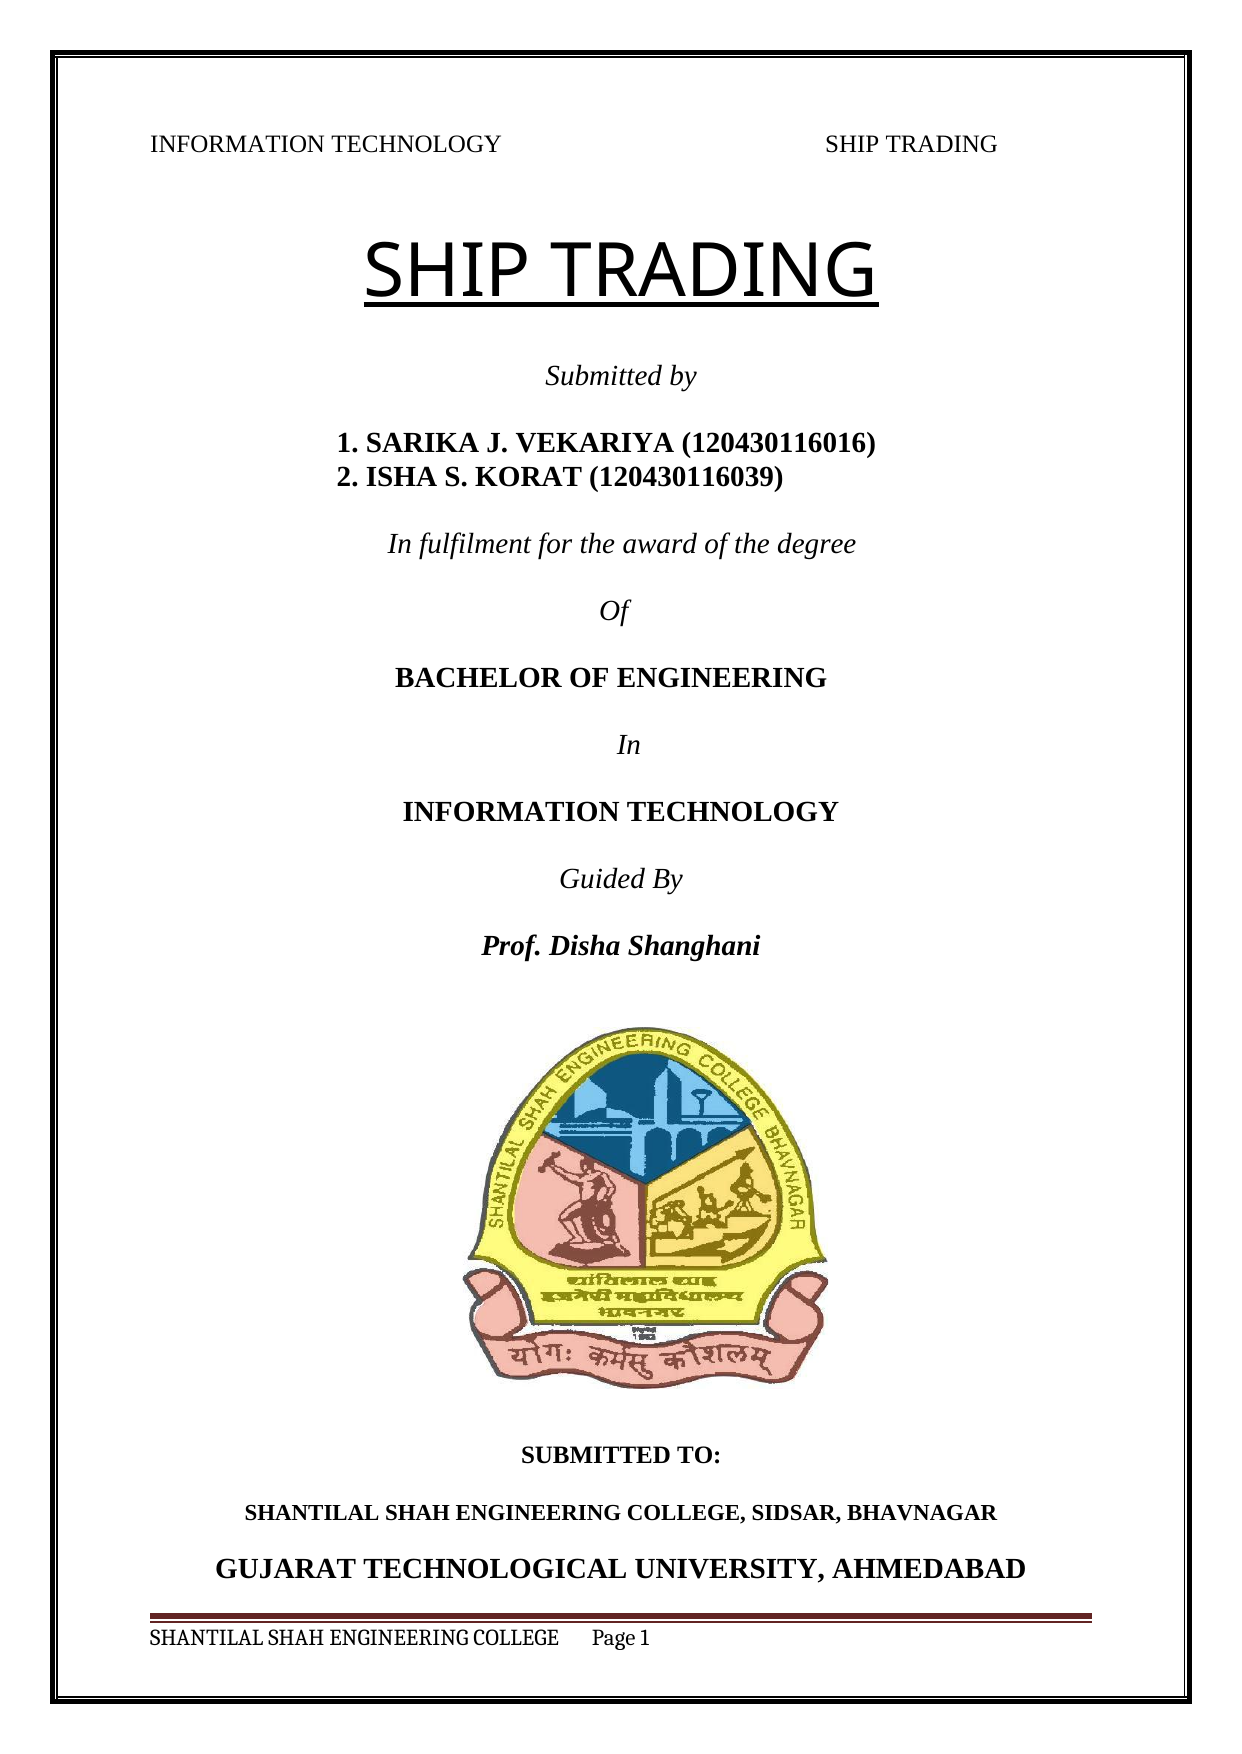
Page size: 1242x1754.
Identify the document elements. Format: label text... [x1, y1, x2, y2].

text In fulfilment for the award of the degree [300, 526, 1092, 559]
text INFORMATION TECHNOLOGY [150, 794, 1092, 828]
text In [150, 727, 1092, 761]
text Submitted by [150, 358, 1092, 392]
text GUJARAT TECHNOLOGICAL UNIVERSITY, AHMEDABAD [150, 1551, 1092, 1585]
text Guided By [150, 861, 1092, 895]
text Prof. Disha Shanghani [150, 928, 1092, 962]
text Of [300, 593, 1092, 626]
text SHANTILAL SHAH ENGINEERING COLLEGE, SIDSAR, BHAVNAGAR [150, 1499, 1092, 1525]
text 2. ISHA S. KORAT (120430116039) [300, 459, 1092, 492]
text 1. SARIKA J. VEKARIYA (120430116016) [300, 425, 1092, 459]
text SUBMITTED TO: [521, 1440, 1092, 1469]
text BACHELOR OF ENGINEERING [300, 660, 1092, 693]
text INFORMATION TECHNOLOGY SHIP TRADING [150, 129, 1092, 158]
picture [462, 1027, 829, 1389]
text SHIP TRADING [150, 215, 1092, 316]
